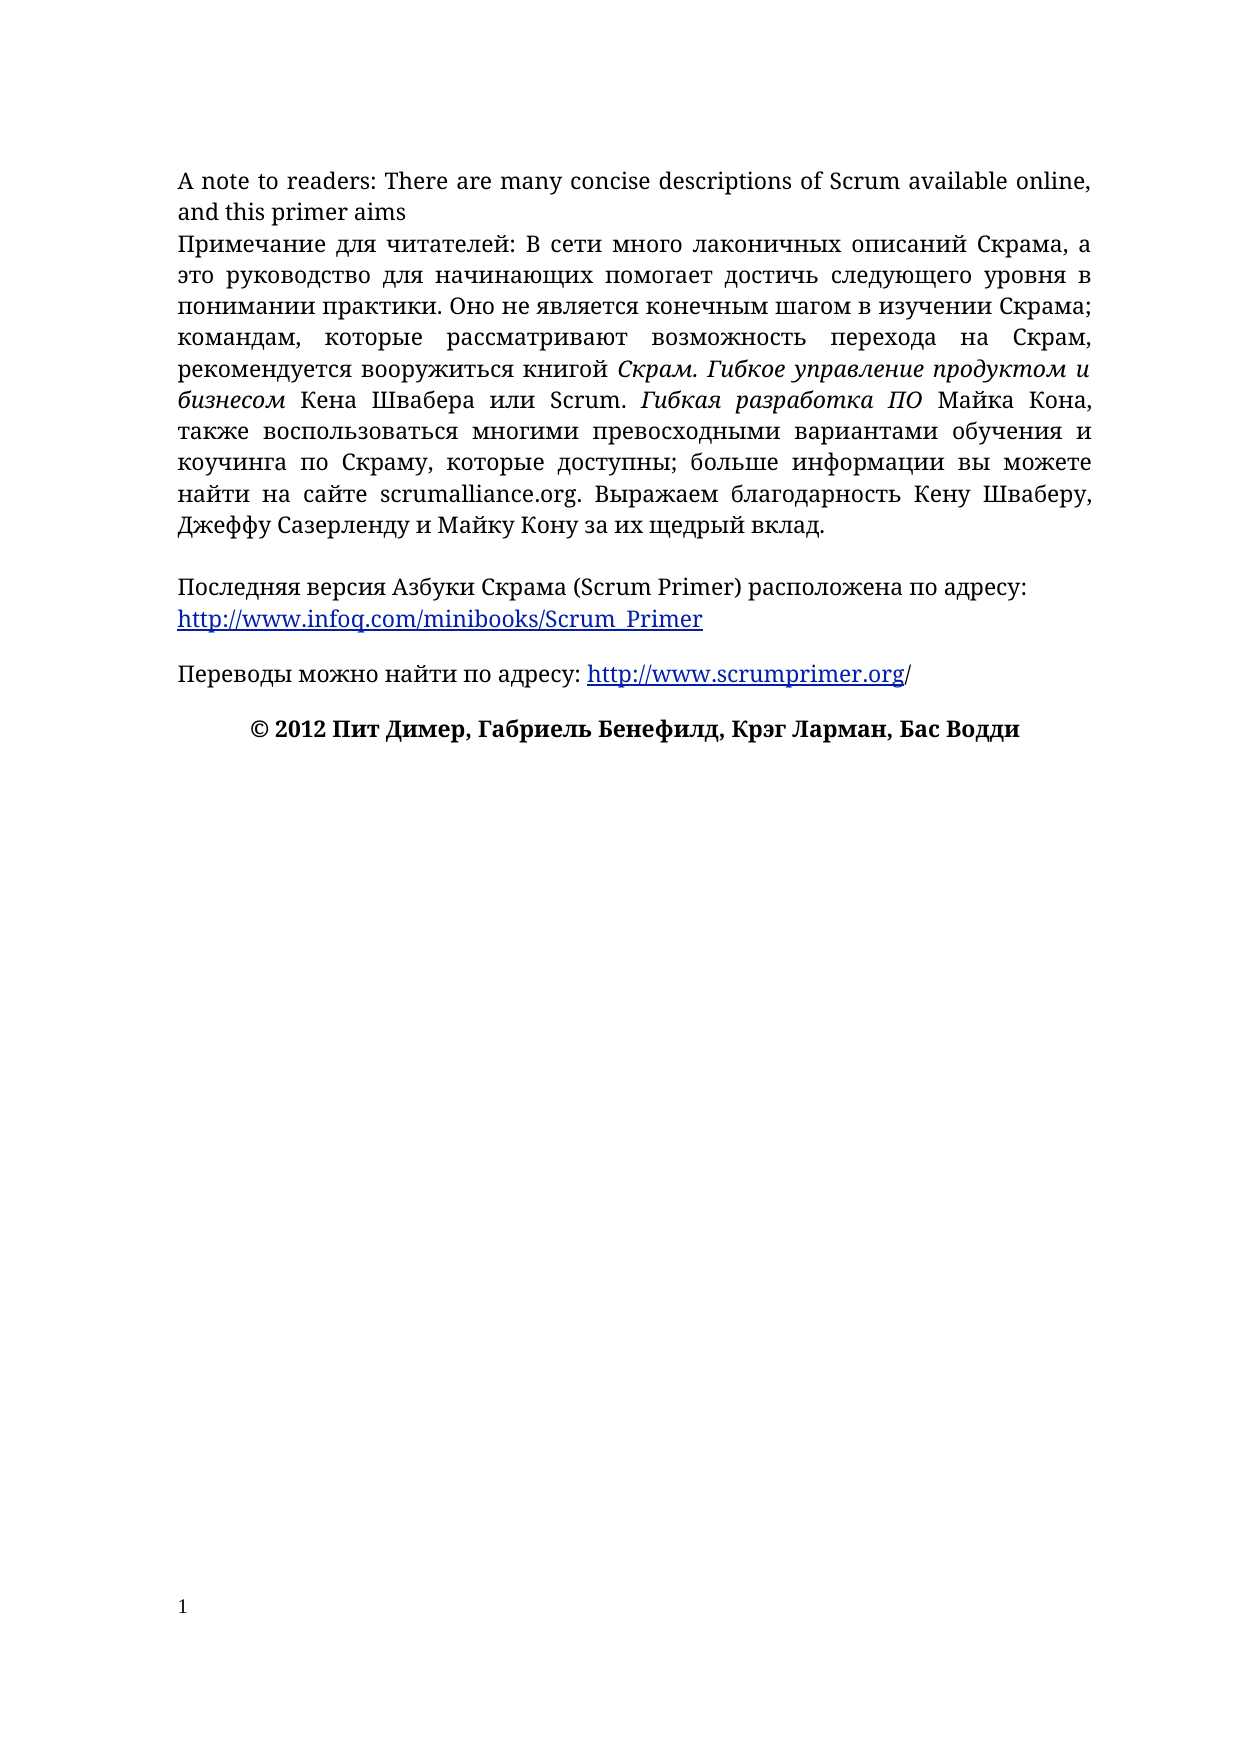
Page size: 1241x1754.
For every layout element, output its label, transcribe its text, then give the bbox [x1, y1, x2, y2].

text Переводы можно найти по адресу: http://www.scrumprimer.org/ [177, 658, 1093, 713]
text Последняя версия Азбуки Скрама (Scrum Primer) расположена по адресу: http://www.infoq.com/minibooks/Scrum_Primer [177, 571, 1093, 634]
text © 2012 Пит Димер, Габриель Бенефилд, Крэг Ларман, Бас Водди [177, 713, 1093, 744]
text A note to readers: There are many concise descriptions of Scrum available online, and this primer aims [177, 165, 1093, 227]
text Примечание для читателей: В сети много лаконичных описаний Скрама, а это руководство для начинающих помогает достичь следующего уровня в понимании практики. Оно не является конечным шагом в изучении Скрама; командам, которые рассматривают возможность перехода на Скрам, рекомендуется вооружиться книгой Скрам. Гибкое управление продуктом и бизнесом Кена Швабера или Scrum. Гибкая разработка ПО Майка Кона, также воспользоваться многими превосходными вариантами обучения и коучинга по Скраму, которые доступны; больше информации вы можете найти на сайте scrumalliance.org. Выражаем благодарность Кену Шваберу, Джеффу Сазерленду и Майку Кону за их щедрый вклад. [177, 227, 1093, 540]
